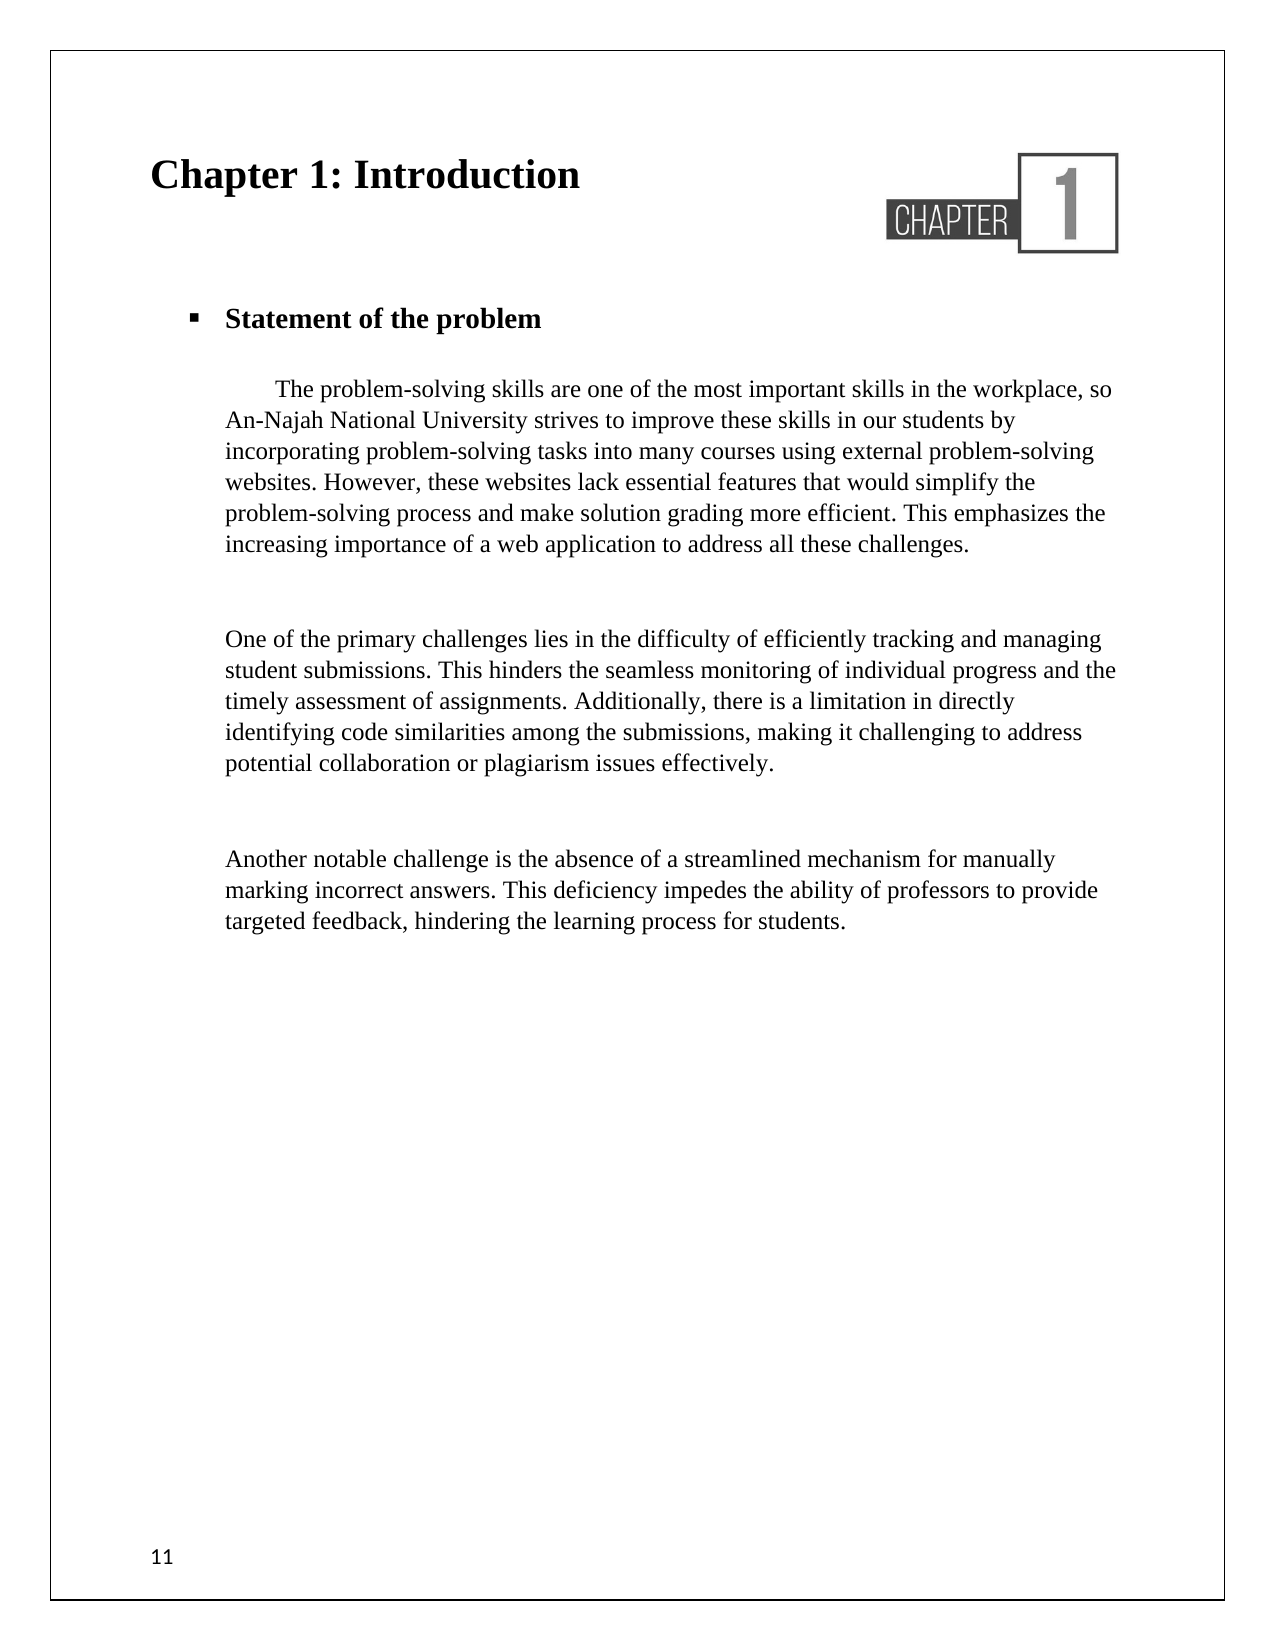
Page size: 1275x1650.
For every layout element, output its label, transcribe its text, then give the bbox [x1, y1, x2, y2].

text The problem-solving skills are one of the most important skills in the workplace, so An-Najah National University strives to improve these skills in our students by incorporating problem-solving tasks into many courses using external problem-solving websites. However, these websites lack essential features that would simplify the problem-solving process and make solution grading more efficient. This emphasizes the increasing importance of a web application to address all these challenges. [225, 374, 1118, 558]
text Another notable challenge is the absence of a streamlined mechanism for manually marking incorrect answers. This deficiency impedes the ability of professors to provide targeted feedback, hindering the learning process for students. [225, 844, 1118, 935]
subtitle Statement of the problem [187, 301, 1118, 371]
subtitle Chapter 1: Introduction [150, 150, 589, 297]
text One of the primary challenges lies in the difficulty of efficiently tracking and managing student submissions. This hinders the seamless monitoring of individual progress and the timely assessment of assignments. Additionally, there is a limitation in directly identifying code similarities among the submissions, making it challenging to address potential collaboration or plagiarism issues effectively. [225, 624, 1118, 777]
picture [884, 150, 1122, 256]
